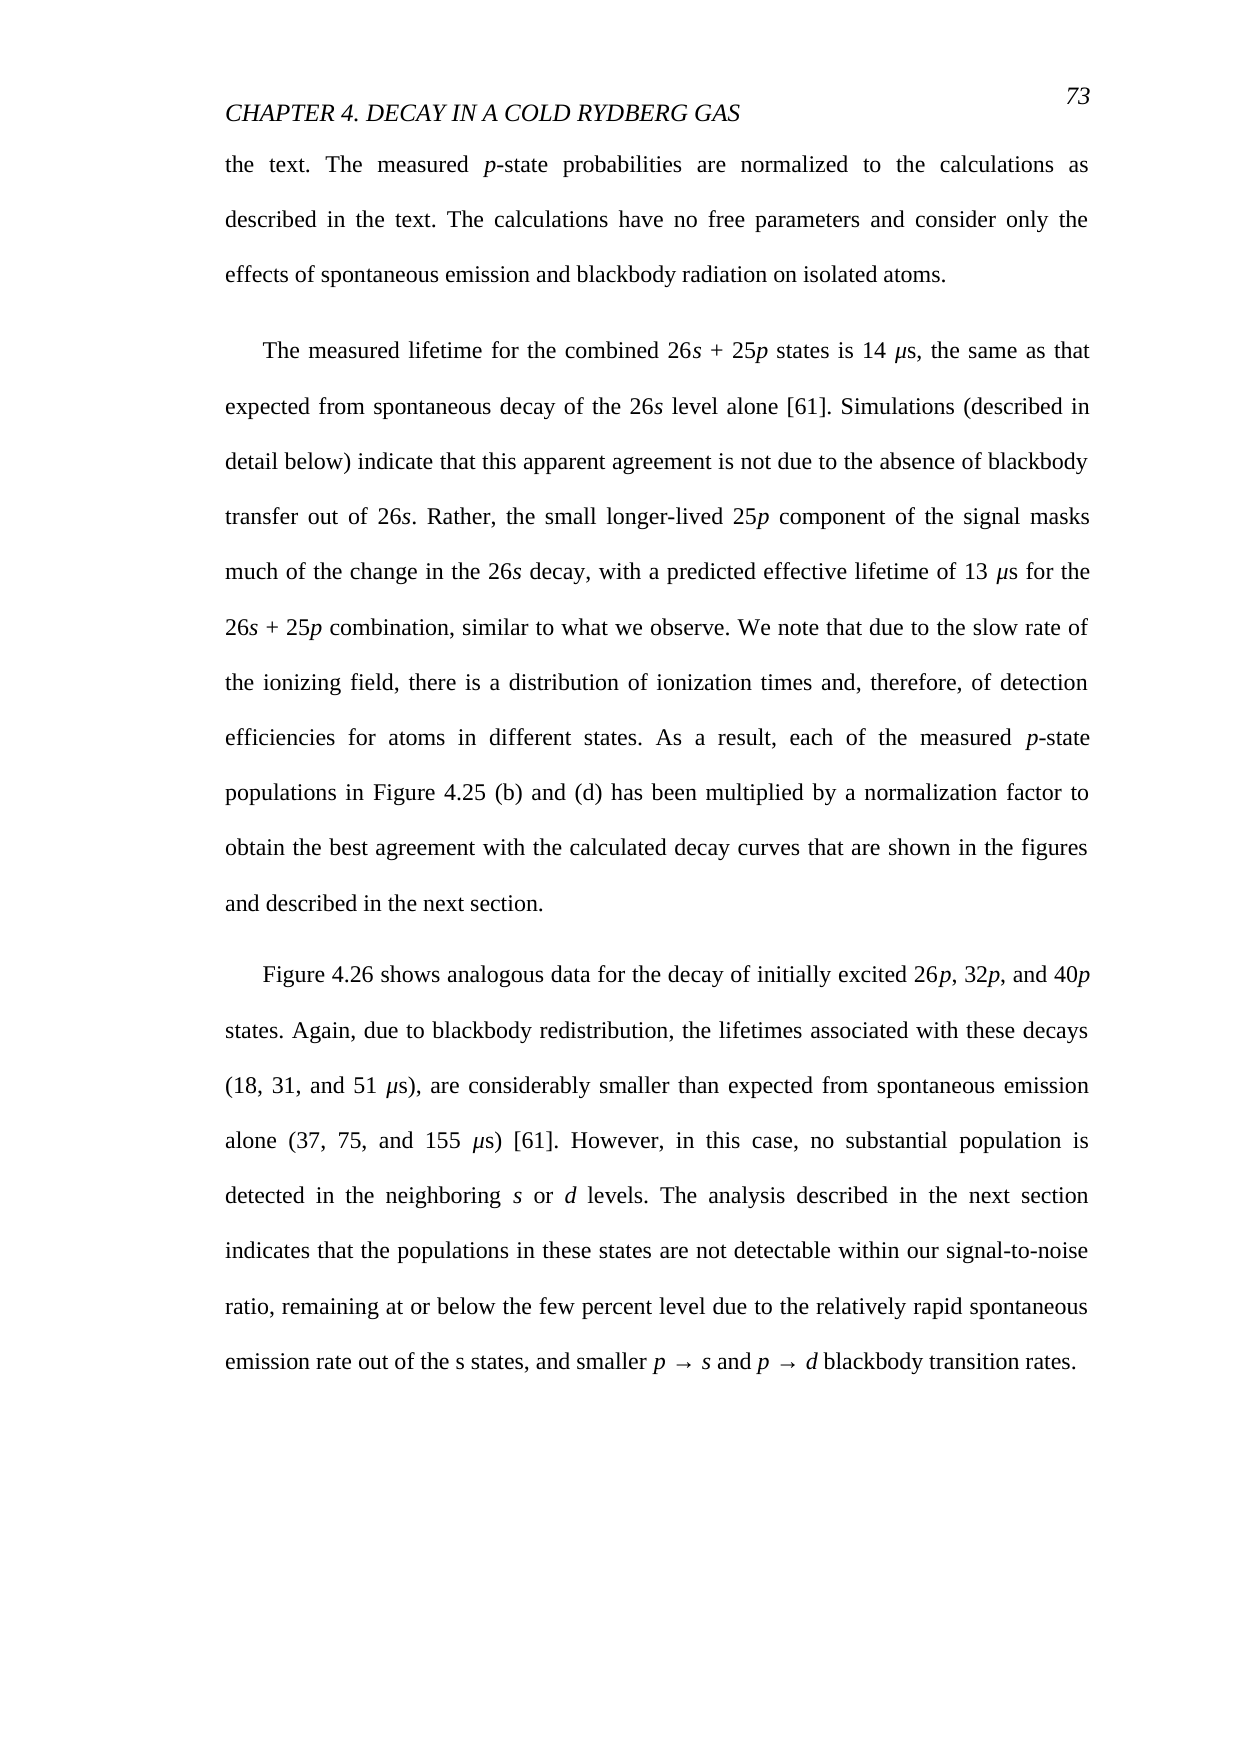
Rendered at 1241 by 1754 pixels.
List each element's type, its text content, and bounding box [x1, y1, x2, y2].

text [225, 150, 1090, 288]
